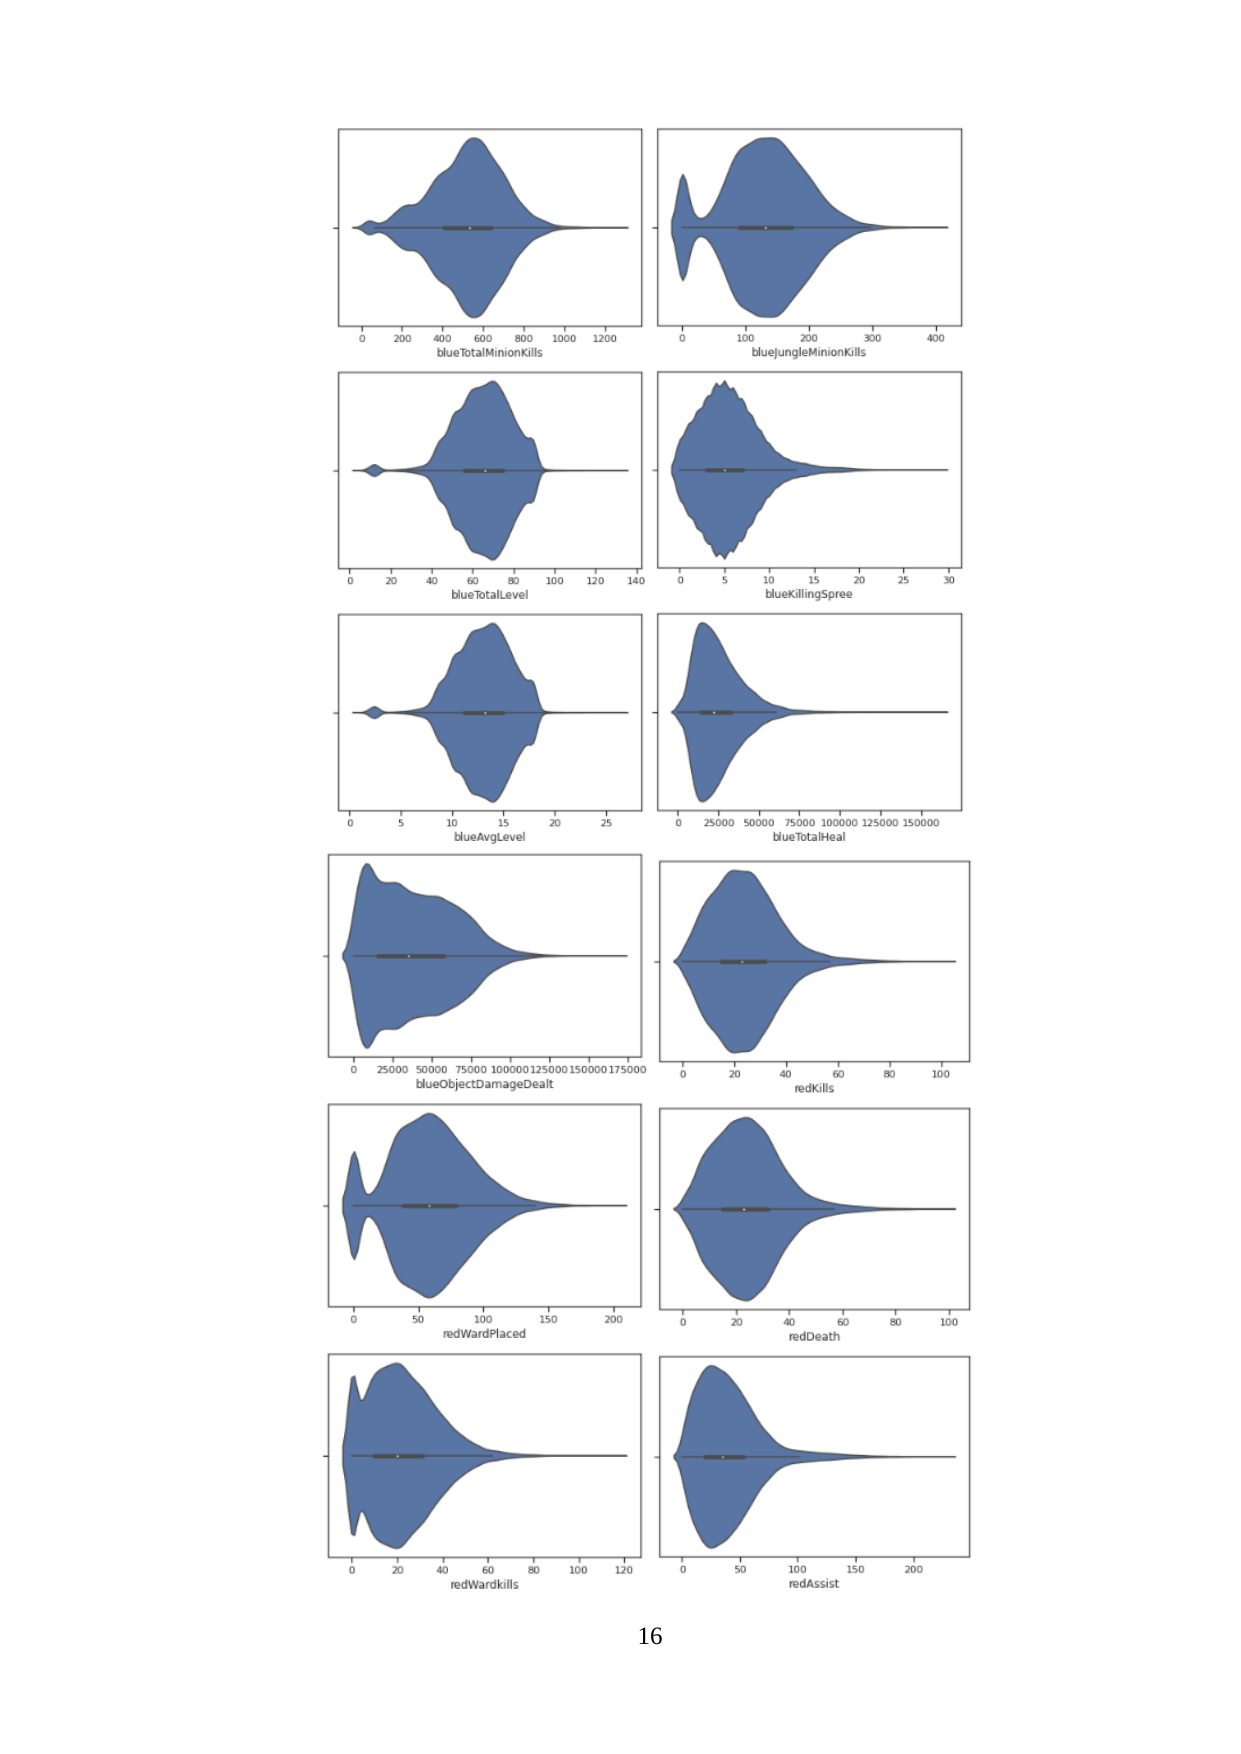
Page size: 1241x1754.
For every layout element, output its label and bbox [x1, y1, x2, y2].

picture [322, 118, 977, 1597]
